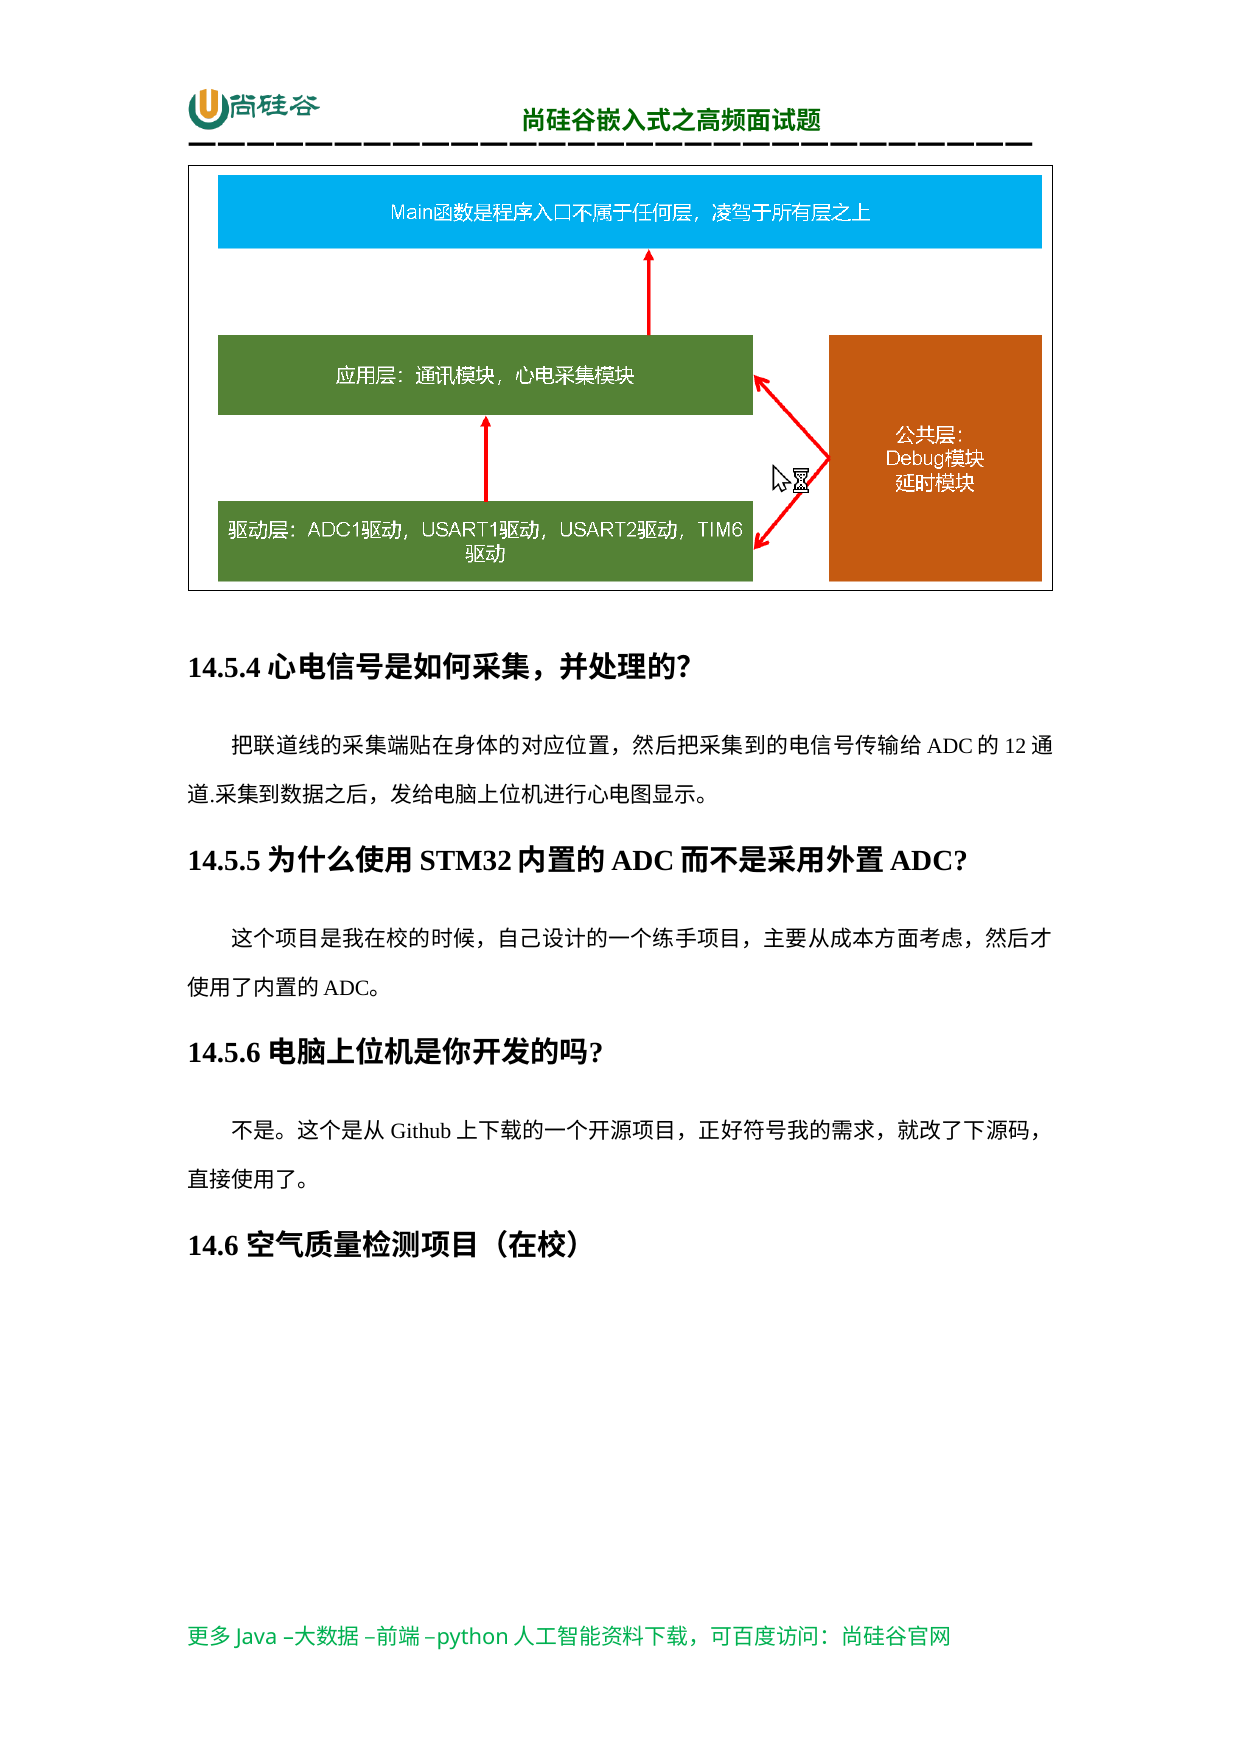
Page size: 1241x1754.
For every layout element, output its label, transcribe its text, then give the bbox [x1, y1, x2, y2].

text 心电信号是如何采集，并处理的？ [187, 632, 1053, 697]
text 空气质量检测项目（在校） [187, 1210, 1053, 1275]
text 电脑上位机是你开发的吗? [187, 1017, 1053, 1082]
picture [187, 88, 320, 130]
text 这个项目是我在校的时候，自己设计的一个练手项目，主要从成本方面考虑，然后才使用了内置的ADC。 [187, 920, 1053, 1002]
text 为什么使用STM32内置的ADC而不是采用外置ADC? [187, 825, 1053, 890]
text 把联道线的采集端贴在身体的对应位置，然后把采集到的电信号传输给ADC的12通道.采集到数据之后，发给电脑上位机进行心电图显示。 [187, 728, 1053, 809]
text 不是。这个是从Github上下载的一个开源项目，正好符号我的需求，就改了下源码，直接使用了。 [187, 1113, 1053, 1194]
picture [189, 166, 1052, 590]
